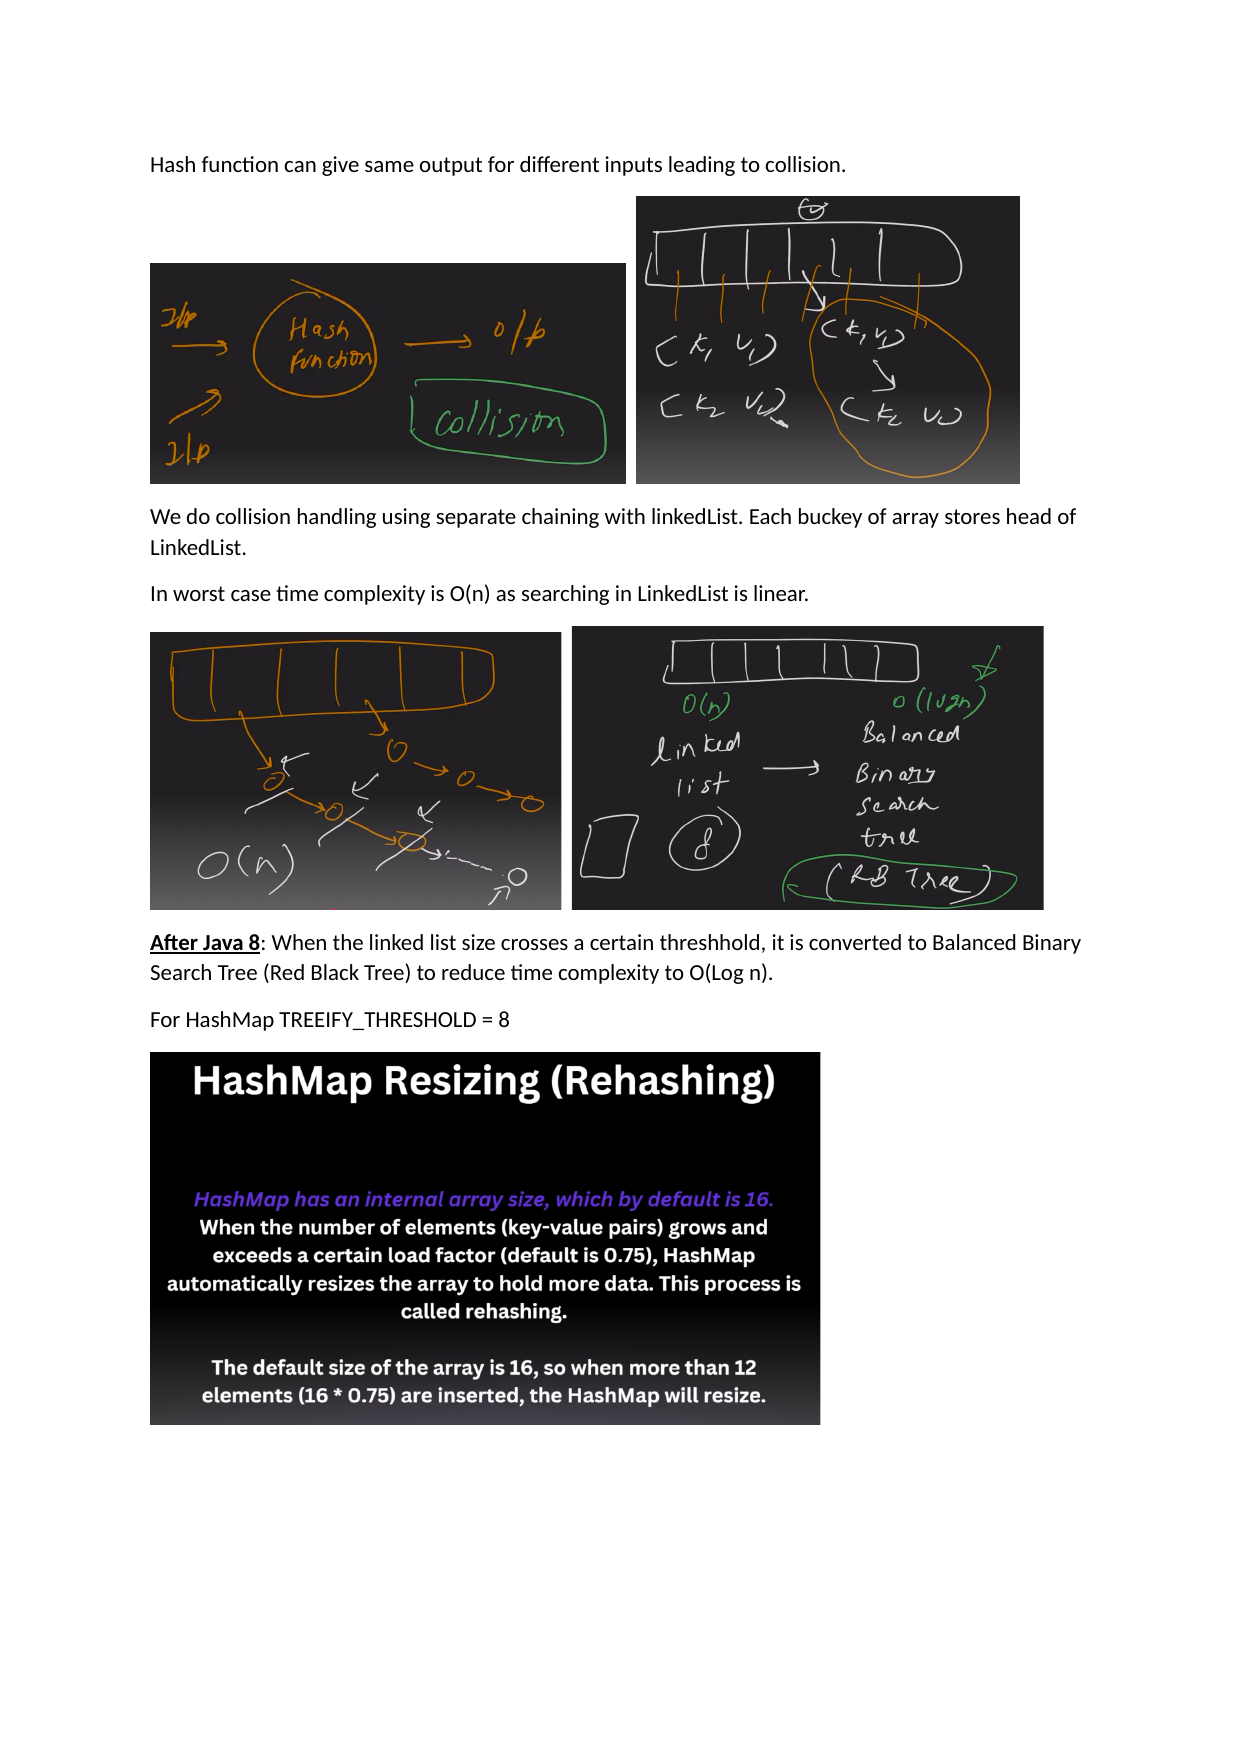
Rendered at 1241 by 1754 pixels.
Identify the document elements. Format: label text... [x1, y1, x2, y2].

picture [571, 626, 1044, 910]
picture [150, 632, 562, 910]
text We do collision handling using separate chaining with linkedList. Each buckey of array stores head of LinkedList. [150, 502, 1090, 561]
text In worst case time complexity is O(n) as searching in LinkedList is linear. [150, 579, 1090, 607]
text After Java 8: When the linked list size crosses a certain threshhold, it is converted to Balanced Binary Search Tree (Red Black Tree) to reduce time complexity to O(Log n). [150, 928, 1090, 986]
picture [150, 1052, 821, 1425]
text For HashMap TREEIFY_THRESHOLD = 8 [150, 1005, 1090, 1033]
picture [150, 263, 626, 484]
text Hash function can give same output for different inputs leading to collision. [150, 150, 1090, 178]
picture [636, 196, 1020, 484]
